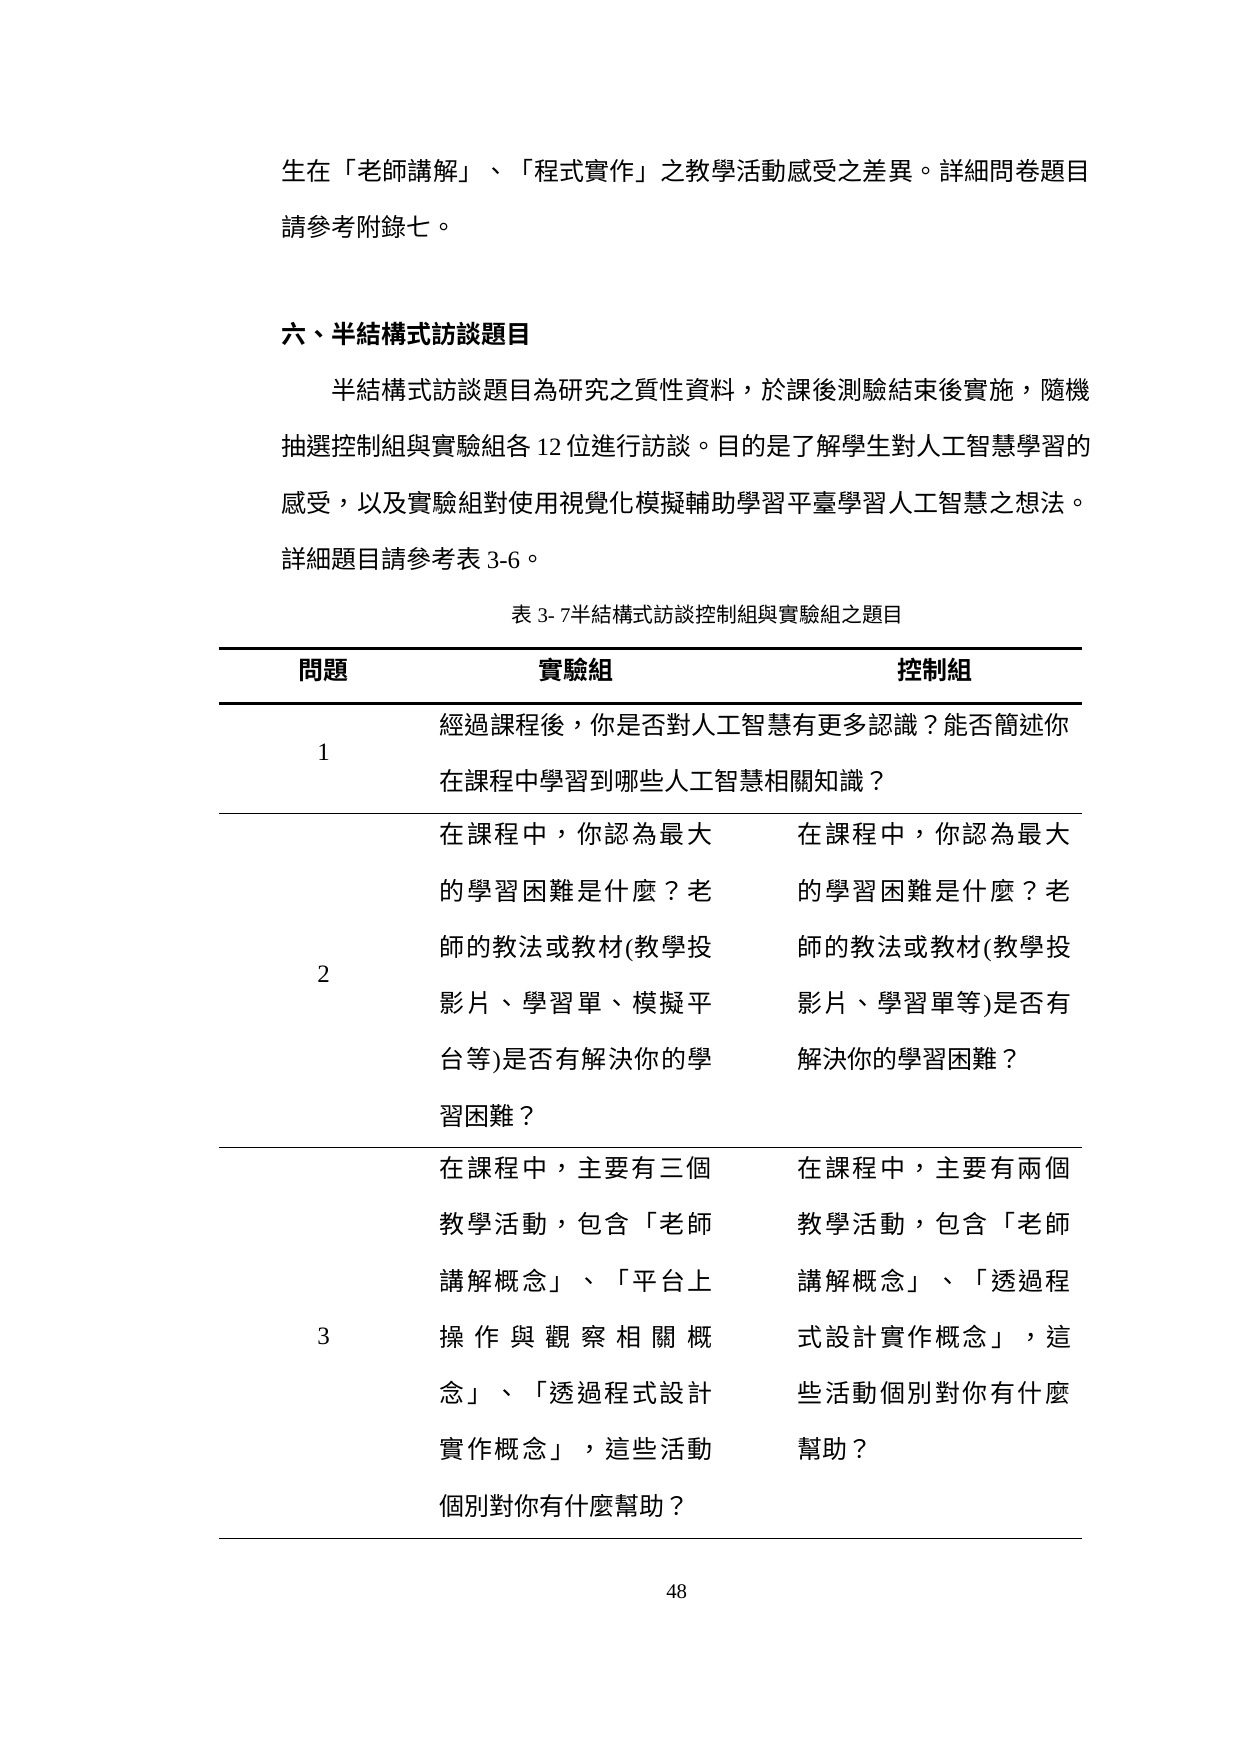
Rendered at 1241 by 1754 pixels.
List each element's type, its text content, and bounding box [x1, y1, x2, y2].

table_header 實驗組 [366, 650, 724, 702]
table_cell 1 [219, 705, 366, 813]
table_cell 在課程中，你認為最大的學習困難是什麼？老師的教法或教材(教學投影片、學習單等)是否有解決你的學習困難？ [724, 814, 1082, 1147]
table_header 問題 [219, 650, 366, 702]
table_cell 在課程中，你認為最大的學習困難是什麼？老師的教法或教材(教學投影片、學習單、模擬平台等)是否有解決你的學習困難？ [366, 814, 724, 1147]
text 六、半結構式訪談題目 [281, 314, 1092, 352]
table_header 控制組 [724, 650, 1082, 702]
table_cell 2 [219, 814, 366, 1147]
table_cell 3 [219, 1148, 366, 1537]
text 表 3- 7半結構式訪談控制組與實驗組之題目 [281, 594, 1092, 632]
table_cell 經過課程後，你是否對人工智慧有更多認識？能否簡述你在課程中學習到哪些人工智慧相關知識？ [366, 705, 1082, 813]
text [281, 151, 1092, 244]
table_cell 在課程中，主要有三個教學活動，包含「老師講解概念」、「平台上操作與觀察相關概念」、「透過程式設計實作概念」，這些活動個別對你有什麼幫助？ [366, 1148, 724, 1537]
table_cell 在課程中，主要有兩個教學活動，包含「老師講解概念」、「透過程式設計實作概念」，這些活動個別對你有什麼幫助？ [724, 1148, 1082, 1537]
text 半結構式訪談題目為研究之質性資料，於課後測驗結束後實施，隨機抽選控制組與實驗組各12位進行訪談。目的是了解學生對人工智慧學習的感受，以及實驗組對使用視覺化模擬輔助學習平臺學習人工智慧之想法。詳細題目請參考表 3-6。 [281, 370, 1092, 576]
